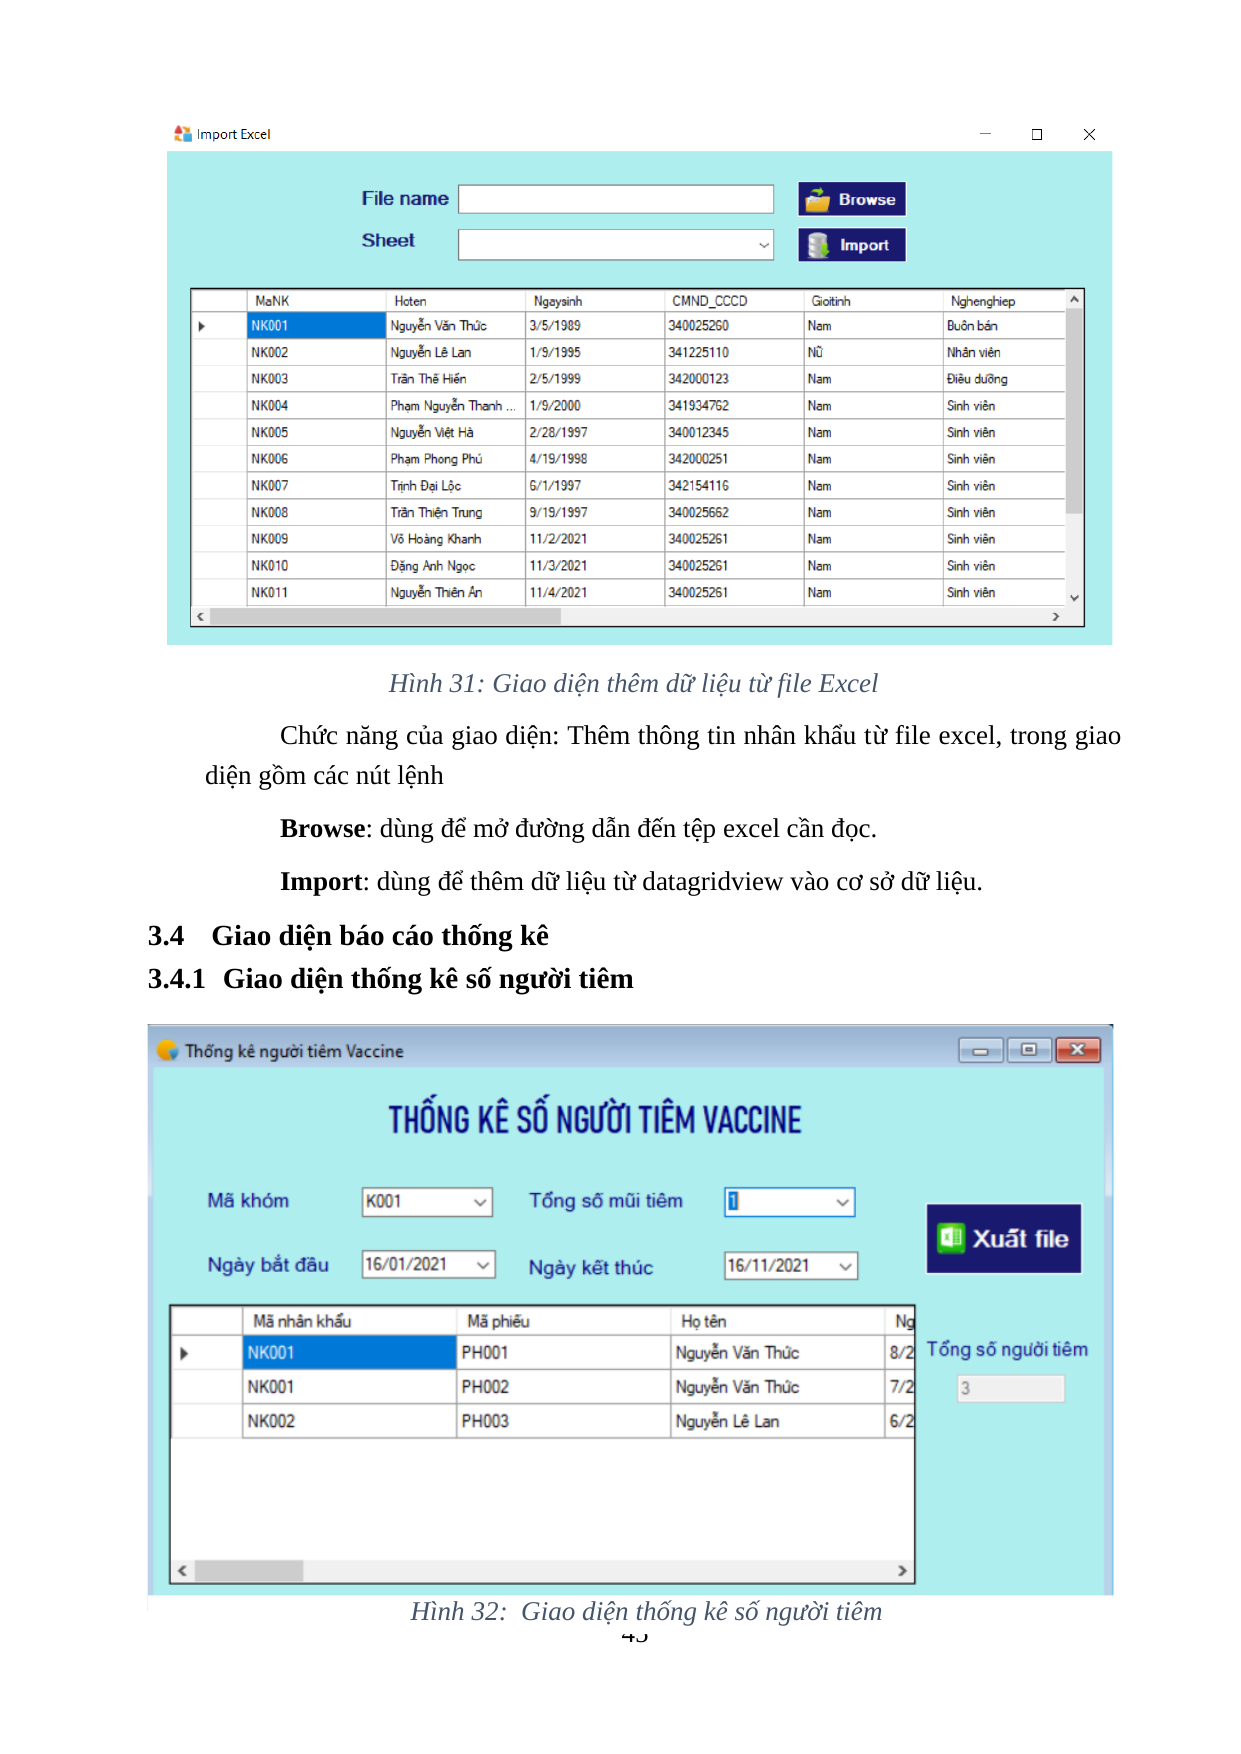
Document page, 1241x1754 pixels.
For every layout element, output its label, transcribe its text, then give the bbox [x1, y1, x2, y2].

picture [147, 1024, 1114, 1595]
list Giao diện thống kê số người tiêm [148, 961, 1122, 995]
text Hình 31: Giao diện thêm dữ liệu từ file Excel [148, 667, 1122, 698]
picture [167, 118, 1113, 645]
text Chức năng của giao diện: Thêm thông tin nhân khẩu từ file excel, trong giao diện gồm các nút lệnh [205, 719, 1122, 790]
text Import: dùng để thêm dữ liệu từ datagridview vào cơ sở dữ liệu. [205, 865, 1122, 896]
text Browse: dùng để mở đường dẫn đến tệp excel cần đọc. [205, 812, 1122, 843]
list Giao diện báo cáo thống kê [148, 918, 1122, 951]
